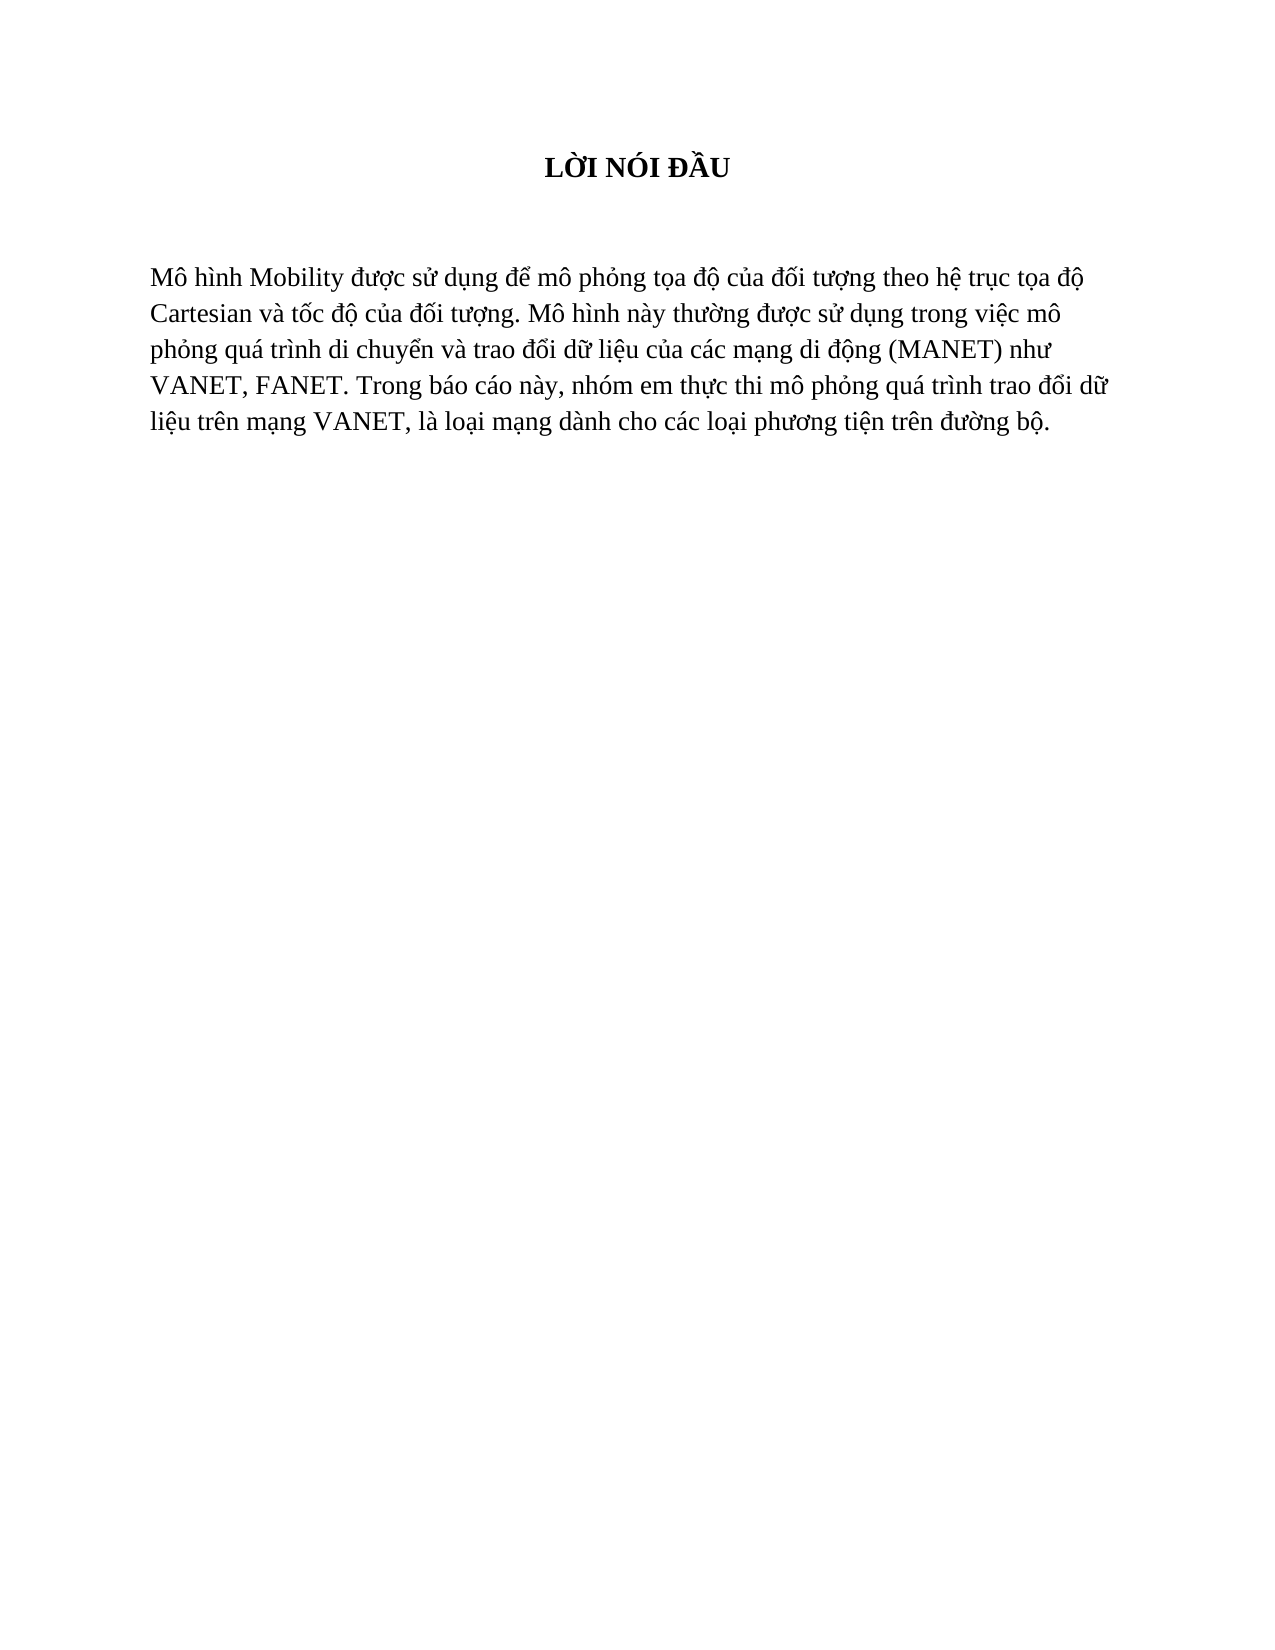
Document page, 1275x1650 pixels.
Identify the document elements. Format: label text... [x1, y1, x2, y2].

text LỜI NÓI ĐẦU [150, 150, 1125, 183]
text Mô hình Mobility được sử dụng để mô phỏng tọa độ của đối tượng theo hệ trục tọa độ Cartesian và tốc độ của đối tượng. Mô hình này thường được sử dụng trong việc mô phỏng quá trình di chuyển và trao đổi dữ liệu của các mạng di động (MANET) như VANET, FANET. Trong báo cáo này, nhóm em thực thi mô phỏng quá trình trao đổi dữ liệu trên mạng VANET, là loại mạng dành cho các loại phương tiện trên đường bộ. [150, 261, 1125, 436]
